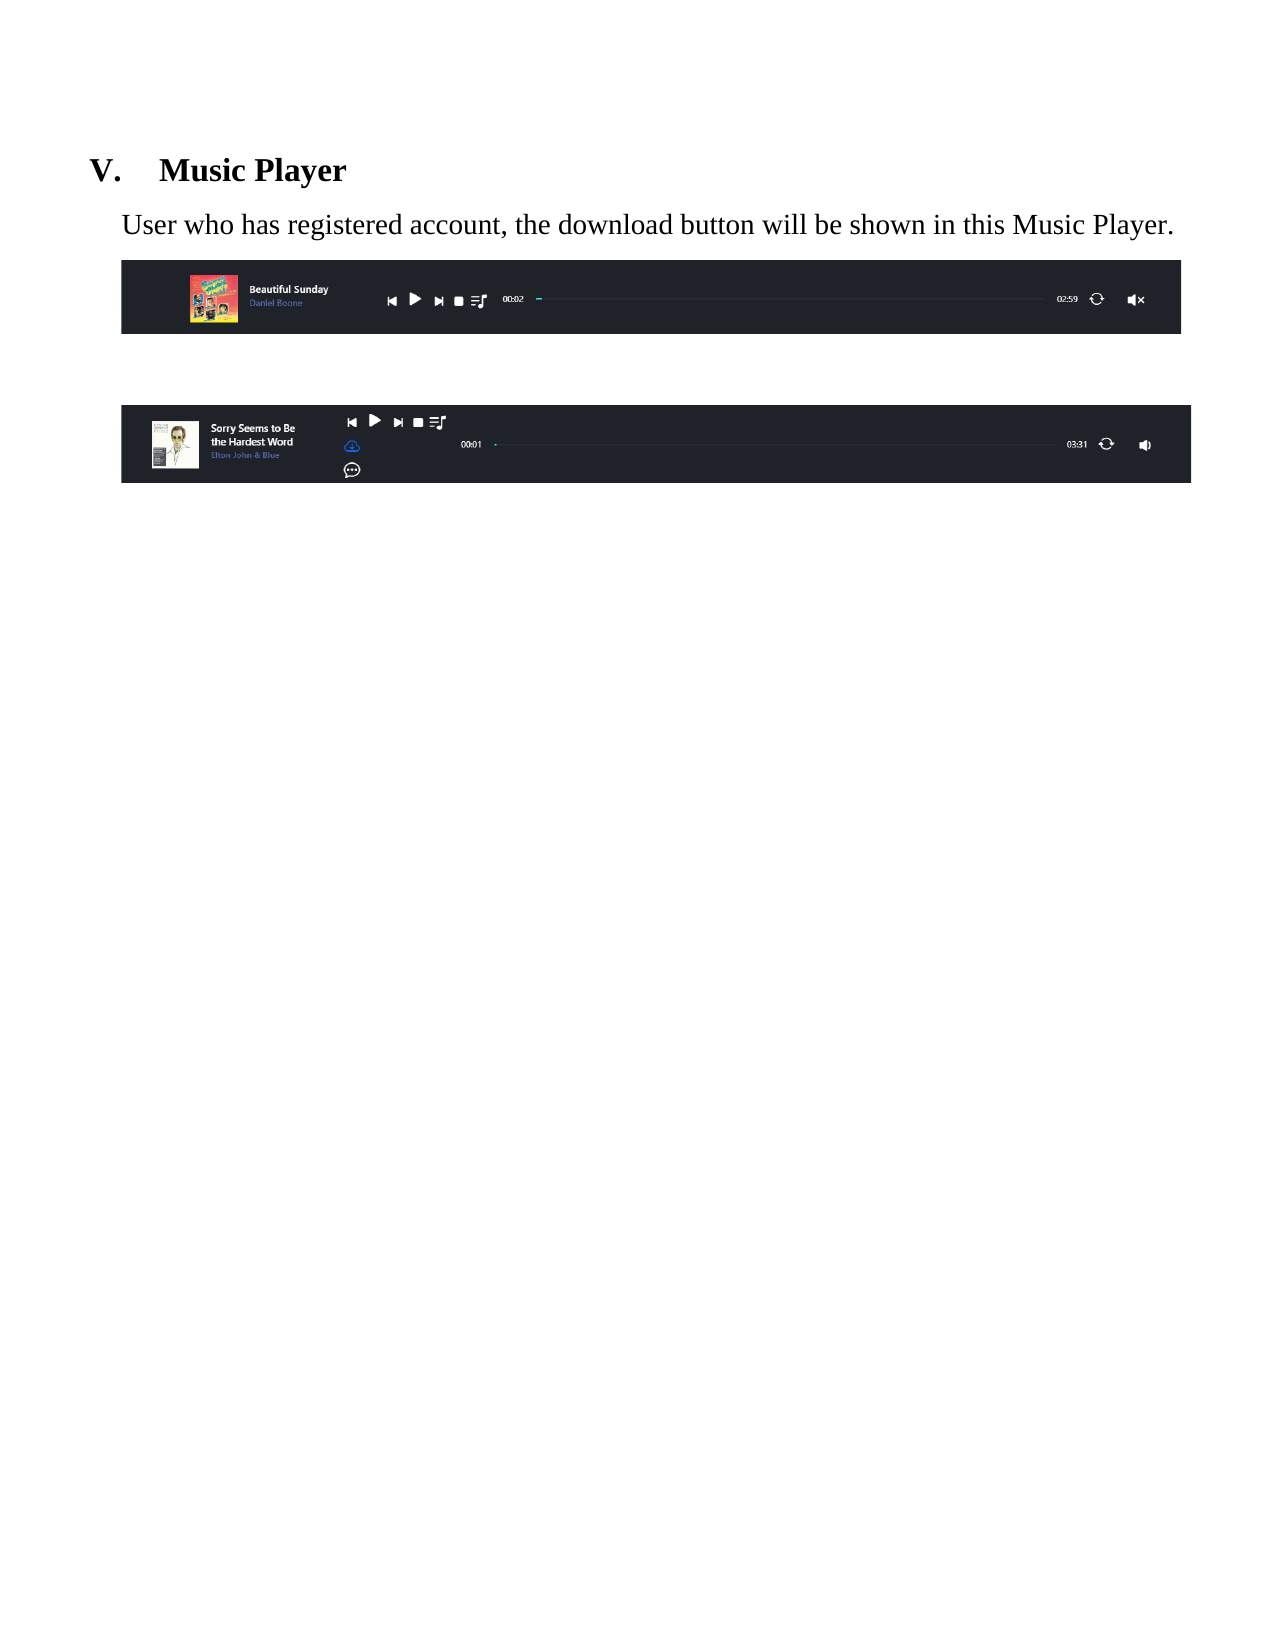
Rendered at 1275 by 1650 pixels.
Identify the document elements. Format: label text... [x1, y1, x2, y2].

picture [121, 260, 1182, 334]
text User who has registered account, the download button will be shown in this Music Player. [121, 207, 1191, 241]
subtitle Music Player [121, 150, 1191, 188]
picture [121, 405, 1192, 483]
